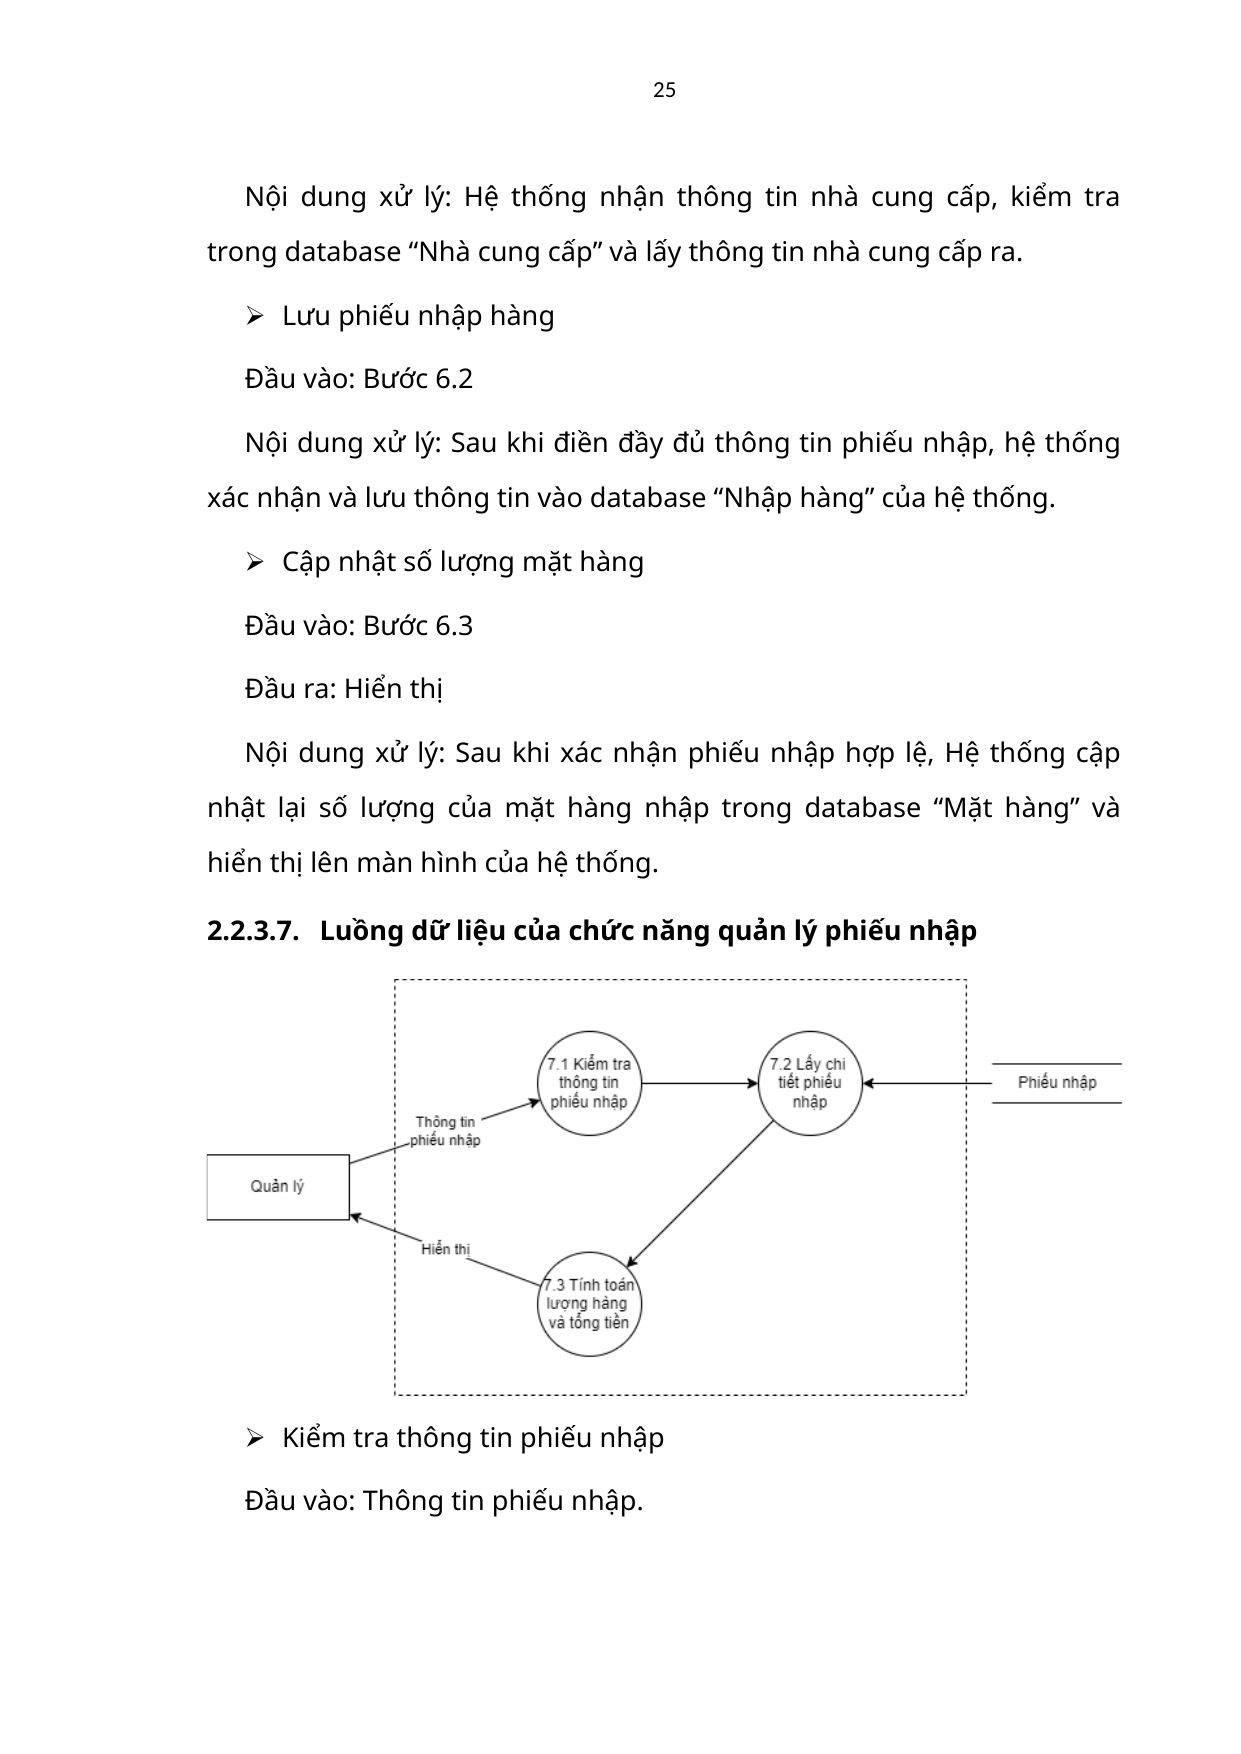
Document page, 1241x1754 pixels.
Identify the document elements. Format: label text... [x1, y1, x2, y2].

subtitle Luồng dữ liệu của chức năng quản lý phiếu nhập [207, 912, 1122, 949]
picture [206, 979, 1123, 1396]
text Đầu ra: Hiển thị [207, 670, 1122, 707]
text Đầu vào: Bước 6.3 [207, 606, 1122, 643]
text Nội dung xử lý: Hệ thống nhận thông tin nhà cung cấp, kiểm tra trong database “Nhà cung cấp” và lấy thông tin nhà cung cấp ra. [207, 177, 1122, 269]
list Cập nhật số lượng mặt hàng [244, 542, 1122, 579]
list Kiểm tra thông tin phiếu nhập [244, 1418, 1122, 1455]
text Nội dung xử lý: Sau khi xác nhận phiếu nhập hợp lệ, Hệ thống cập nhật lại số lượng của mặt hàng nhập trong database “Mặt hàng” và hiển thị lên màn hình của hệ thống. [207, 733, 1122, 881]
text Đầu vào: Thông tin phiếu nhập. [207, 1482, 1122, 1519]
text Nội dung xử lý: Sau khi điền đầy đủ thông tin phiếu nhập, hệ thống xác nhận và lưu thông tin vào database “Nhập hàng” của hệ thống. [207, 423, 1122, 516]
list Lưu phiếu nhập hàng [244, 296, 1122, 333]
text Đầu vào: Bước 6.2 [207, 360, 1122, 397]
